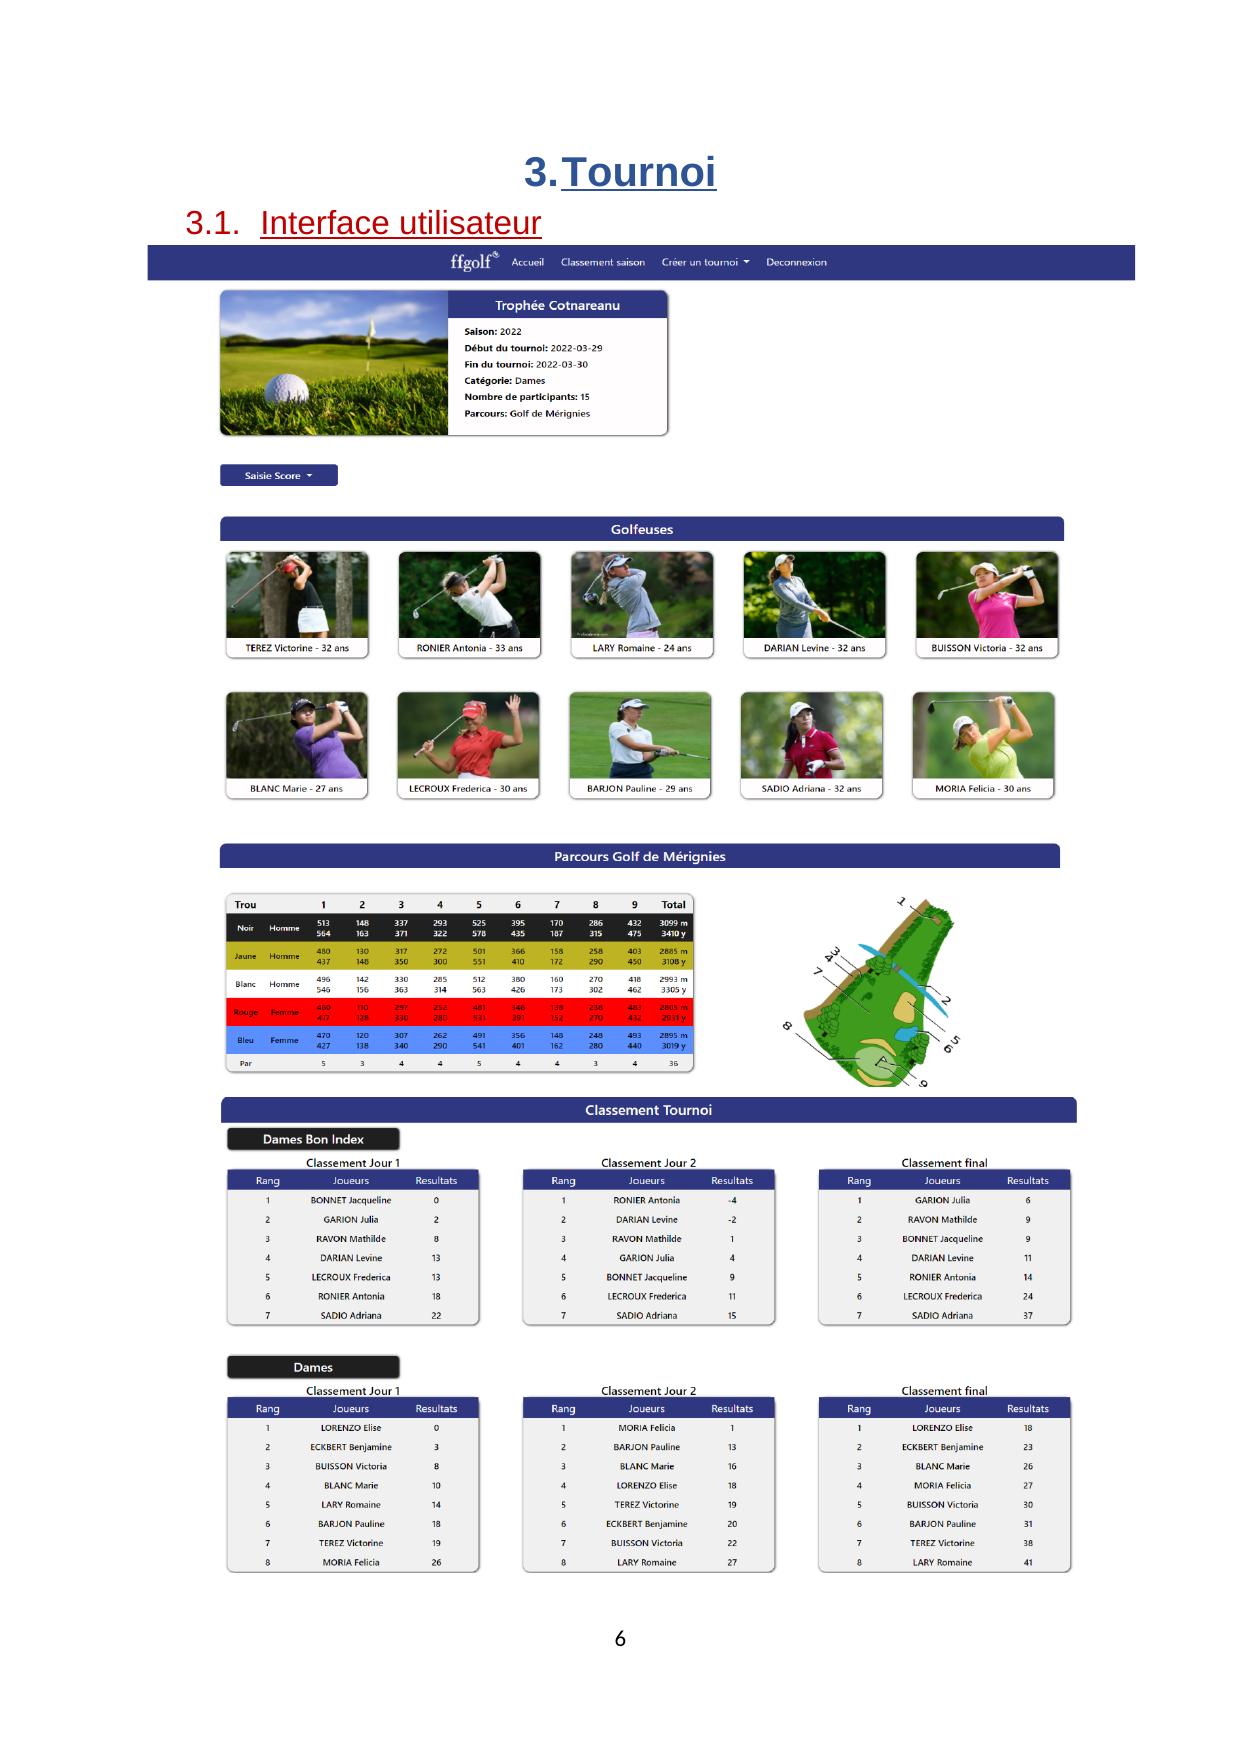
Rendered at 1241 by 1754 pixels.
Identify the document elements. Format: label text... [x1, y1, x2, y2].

subtitle Interface utilisateur [185, 203, 1093, 242]
subtitle Tournoi [148, 148, 1093, 196]
picture [147, 1097, 1150, 1573]
picture [147, 245, 1135, 666]
picture [147, 686, 1132, 1087]
